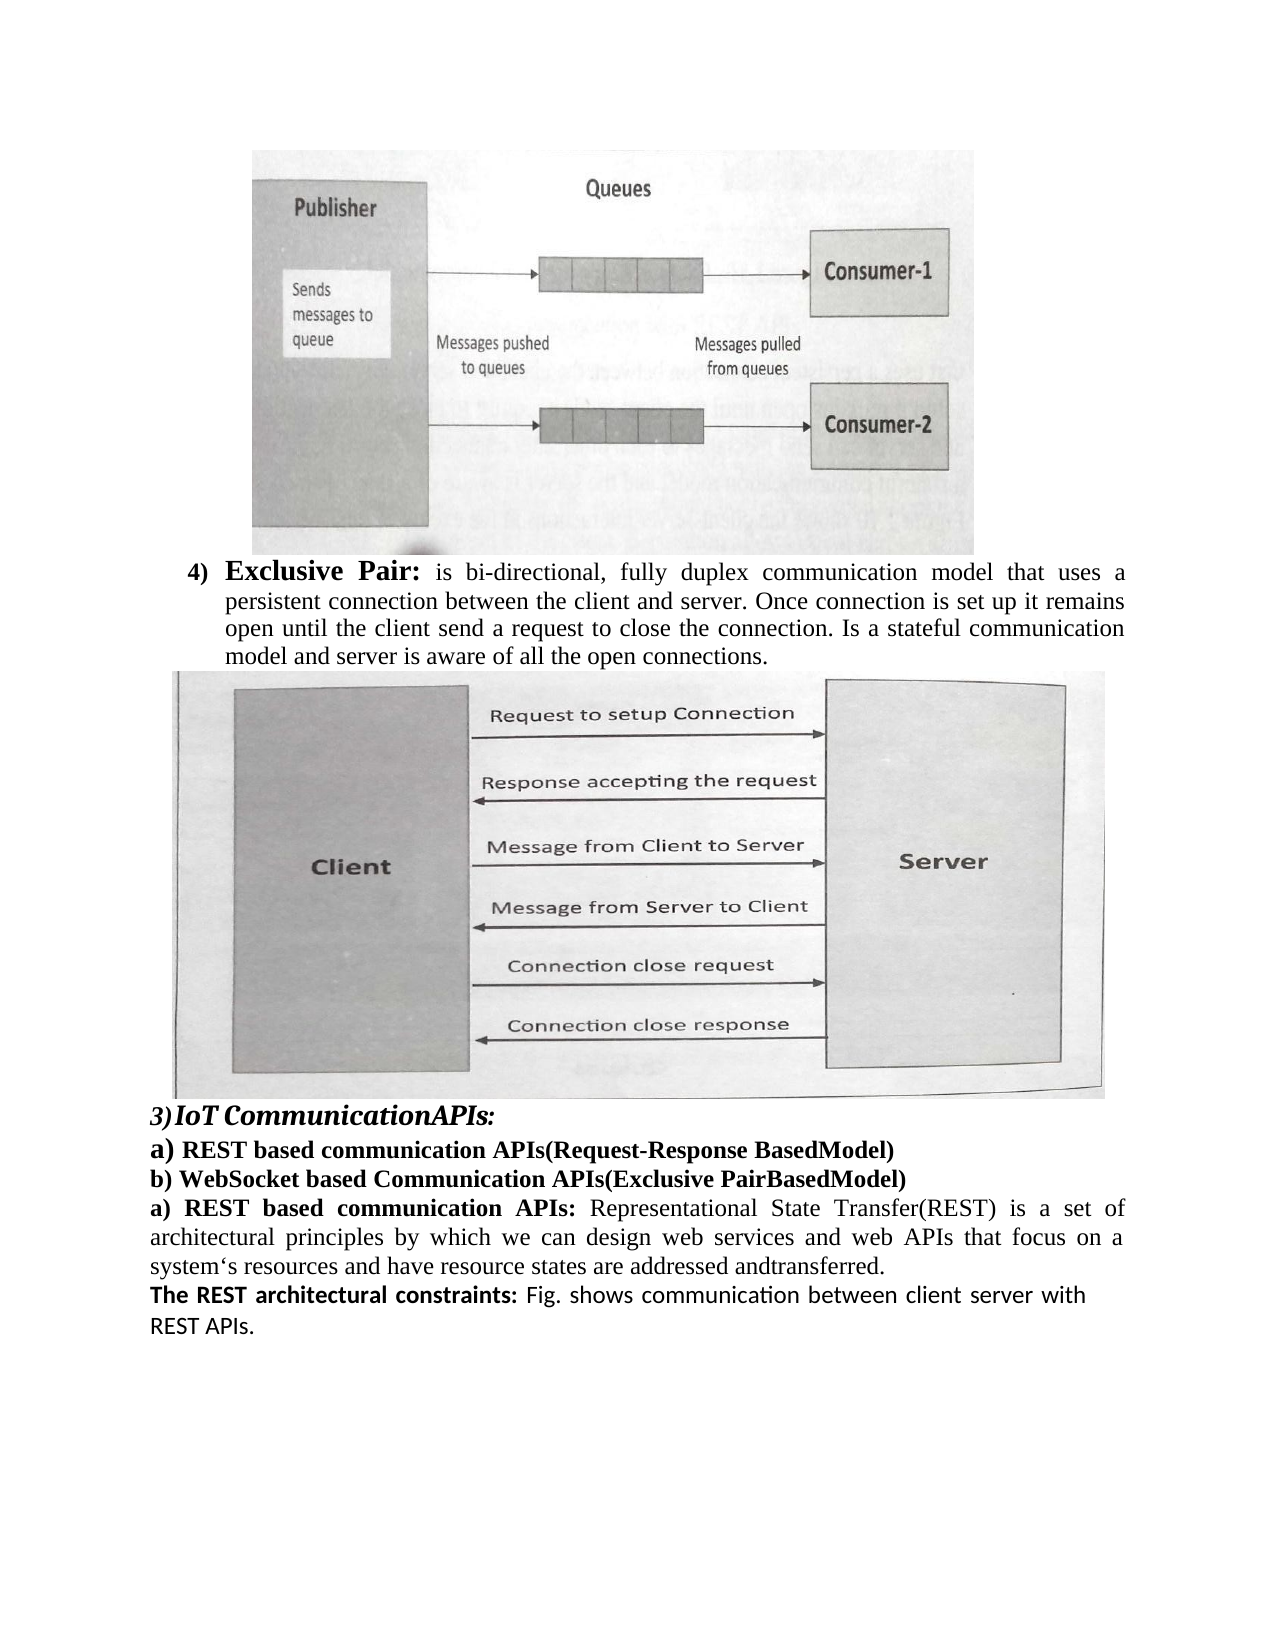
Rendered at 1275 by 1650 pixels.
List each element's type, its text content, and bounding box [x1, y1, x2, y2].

picture [172, 671, 1105, 1099]
list REST based communication APIs: Representational State Transfer(REST) is a set of architectural principles by which we can design web services and web APIs that focus on a system‘s resources and have resource states are addressed andtransferred. [150, 1193, 1126, 1279]
list Exclusive Pair: is bi-directional, fully duplex communication model that uses a persistent connection between the client and server. Once connection is set up it remains open until the client send a request to close the connection. Is a stateful communication model and server is aware of all the open connections. [187, 555, 1126, 670]
subtitle IoT CommunicationAPIs: [150, 1098, 1210, 1132]
subtitle REST based communication APIs(Request-Response BasedModel) [150, 1132, 1210, 1165]
text The REST architectural constraints: Fig. shows communication between client server with REST APIs. [150, 1279, 1087, 1341]
picture [252, 150, 974, 555]
list WebSocket based Communication APIs(Exclusive PairBasedModel) [150, 1165, 1210, 1193]
